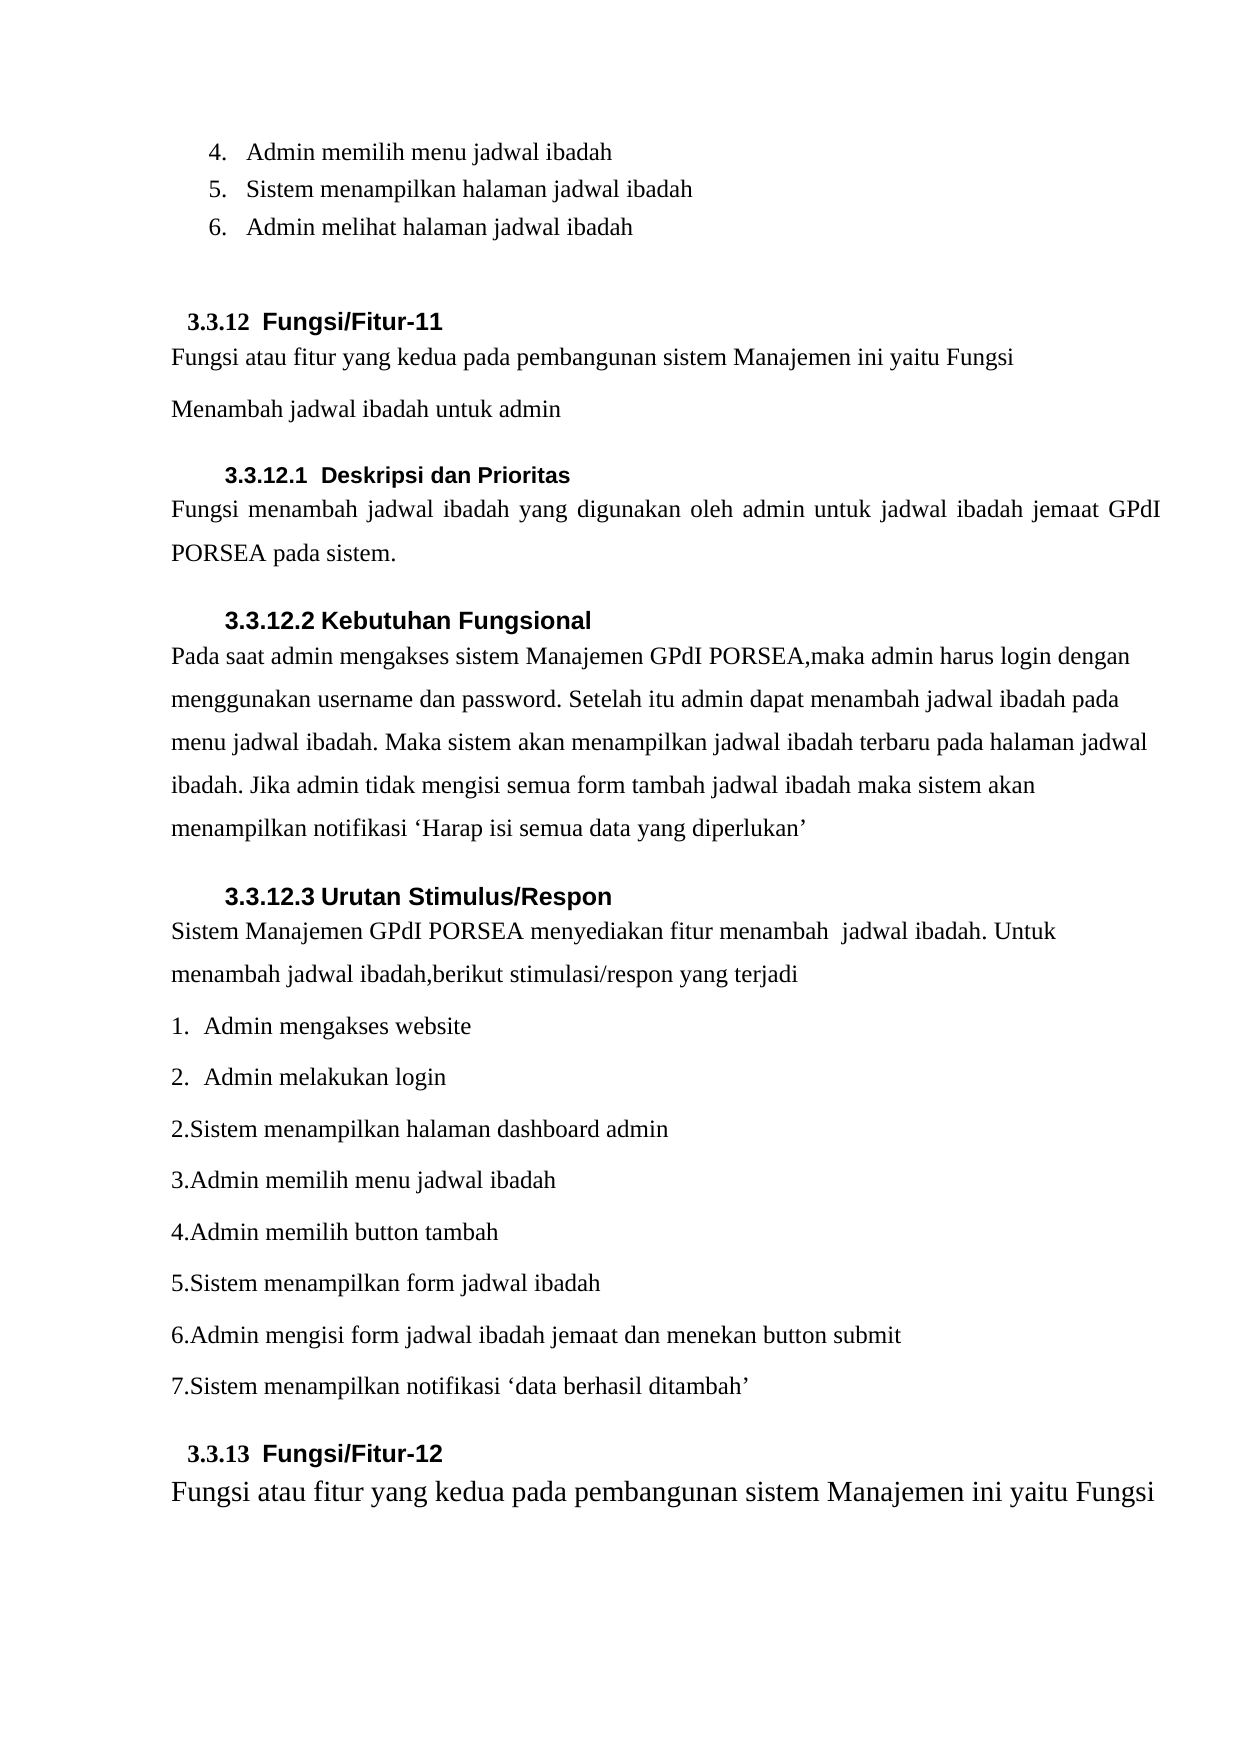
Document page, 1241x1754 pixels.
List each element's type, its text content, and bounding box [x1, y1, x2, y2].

list Admin melihat halaman jadwal ibadah [208, 212, 1161, 240]
text 2.Sistem menampilkan halaman dashboard admin [171, 1114, 1161, 1143]
text Pada saat admin mengakses sistem Manajemen GPdI PORSEA,maka admin harus login dengan menggunakan username dan password. Setelah itu admin dapat menambah jadwal ibadah pada menu jadwal ibadah. Maka sistem akan menampilkan jadwal ibadah terbaru pada halaman jadwal ibadah. Jika admin tidak mengisi semua form tambah jadwal ibadah maka sistem akan menampilkan notifikasi ‘Harap isi semua data yang diperlukan’ [171, 641, 1161, 842]
text Fungsi atau fitur yang kedua pada pembangunan sistem Manajemen ini yaitu Fungsi [171, 342, 1161, 371]
subtitle Urutan Stimulus/Respon [224, 881, 1161, 910]
list Admin mengakses website [171, 1011, 1161, 1040]
subtitle Fungsi/Fitur-11 [187, 307, 1161, 336]
text Sistem Manajemen GPdI PORSEA menyediakan fitur menambah jadwal ibadah. Untuk menambah jadwal ibadah,berikut stimulasi/respon yang terjadi [171, 916, 1161, 988]
subtitle Kebutuhan Fungsional [224, 606, 1161, 634]
text 6.Admin mengisi form jadwal ibadah jemaat dan menekan button submit [171, 1320, 1161, 1348]
text Menambah jadwal ibadah untuk admin [171, 394, 1161, 423]
list Admin melakukan login [171, 1062, 1161, 1091]
list Admin memilih menu jadwal ibadah [208, 137, 1161, 166]
subtitle Fungsi/Fitur-12 [187, 1439, 1161, 1468]
text 5.Sistem menampilkan form jadwal ibadah [171, 1268, 1161, 1297]
subtitle Deskripsi dan Prioritas [224, 462, 1161, 488]
list Sistem menampilkan halaman jadwal ibadah [208, 174, 1161, 203]
text 3.Admin memilih menu jadwal ibadah [171, 1165, 1161, 1194]
text Fungsi atau fitur yang kedua pada pembangunan sistem Manajemen ini yaitu Fungsi [171, 1474, 1161, 1508]
text Fungsi menambah jadwal ibadah yang digunakan oleh admin untuk jadwal ibadah jemaat GPdI PORSEA pada sistem. [171, 494, 1161, 566]
text 7.Sistem menampilkan notifikasi ‘data berhasil ditambah’ [171, 1371, 1161, 1400]
text 4.Admin memilih button tambah [171, 1217, 1161, 1246]
